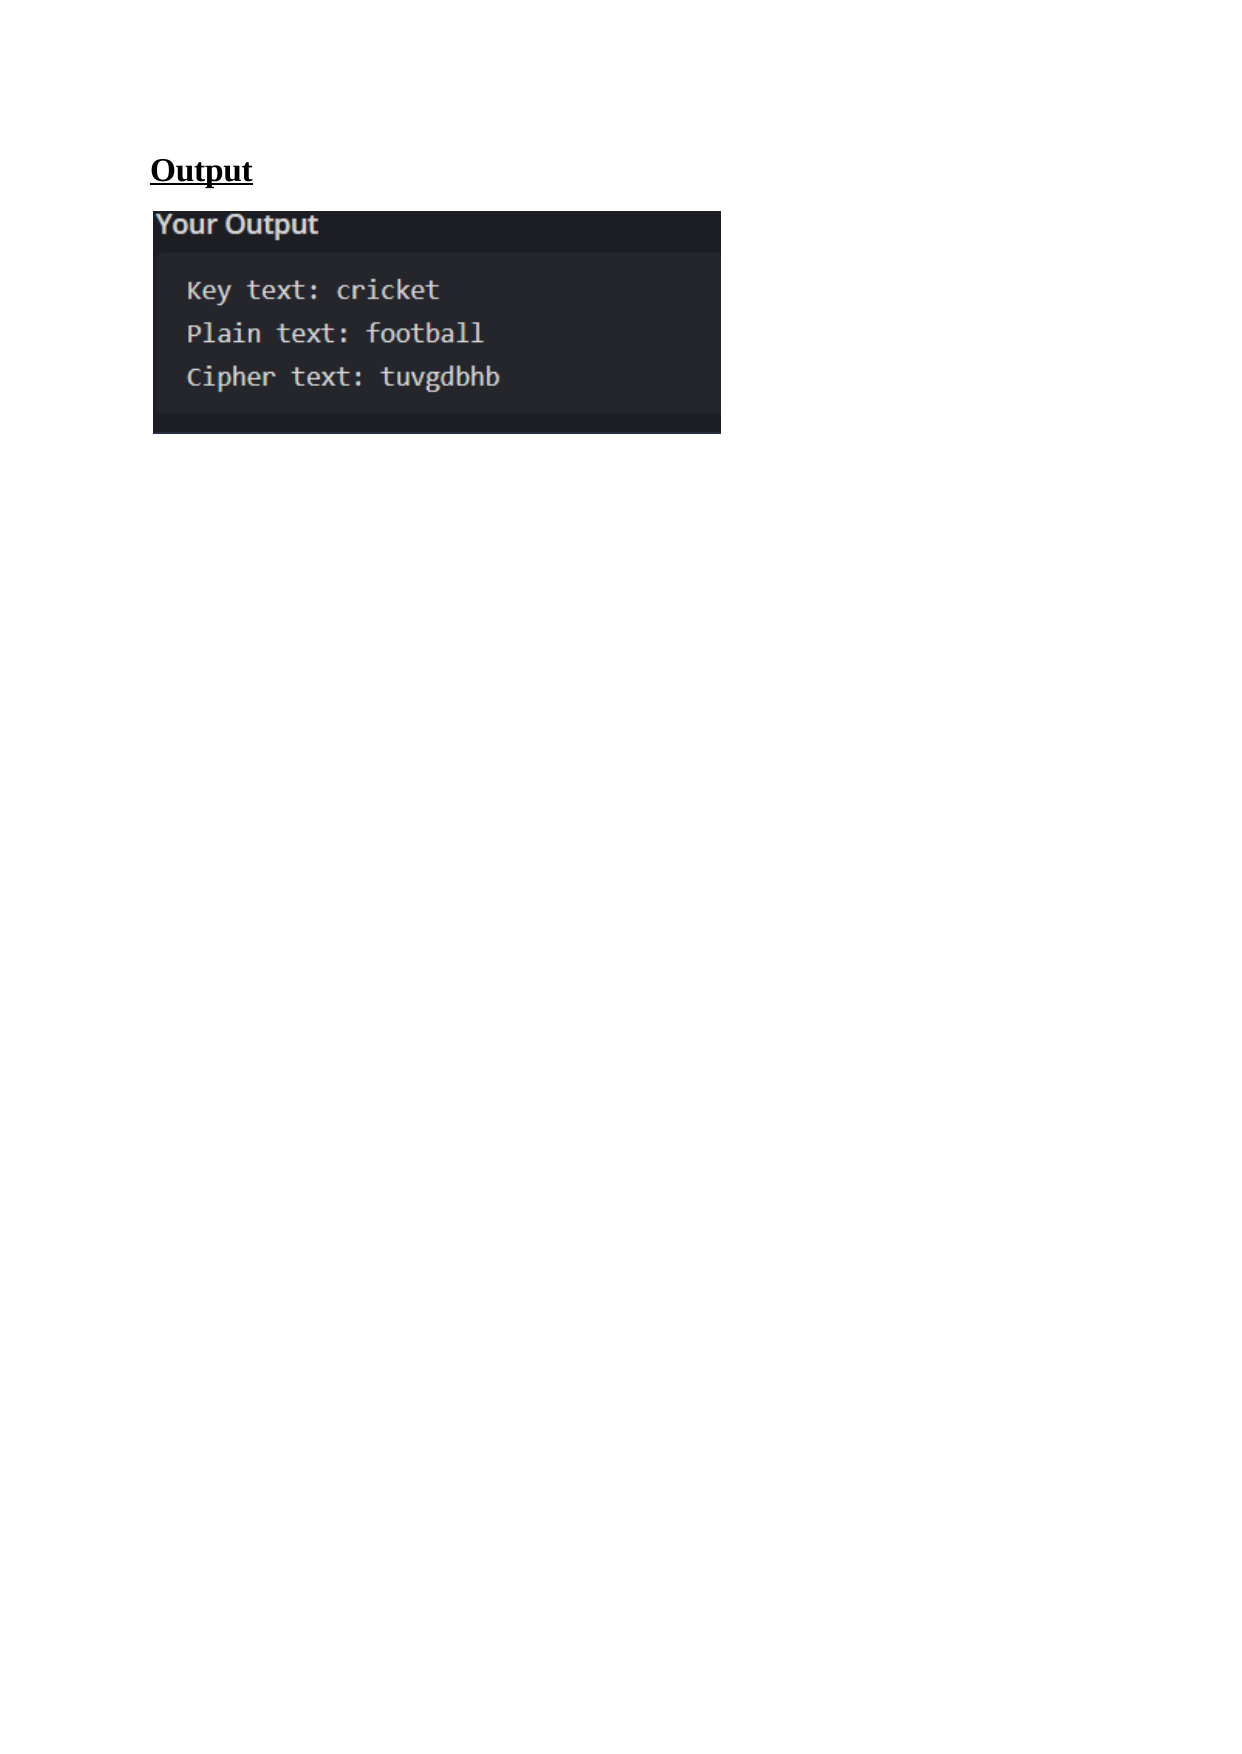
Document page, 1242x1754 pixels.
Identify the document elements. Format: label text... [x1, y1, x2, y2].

text Output [150, 150, 1138, 188]
picture [153, 211, 721, 434]
